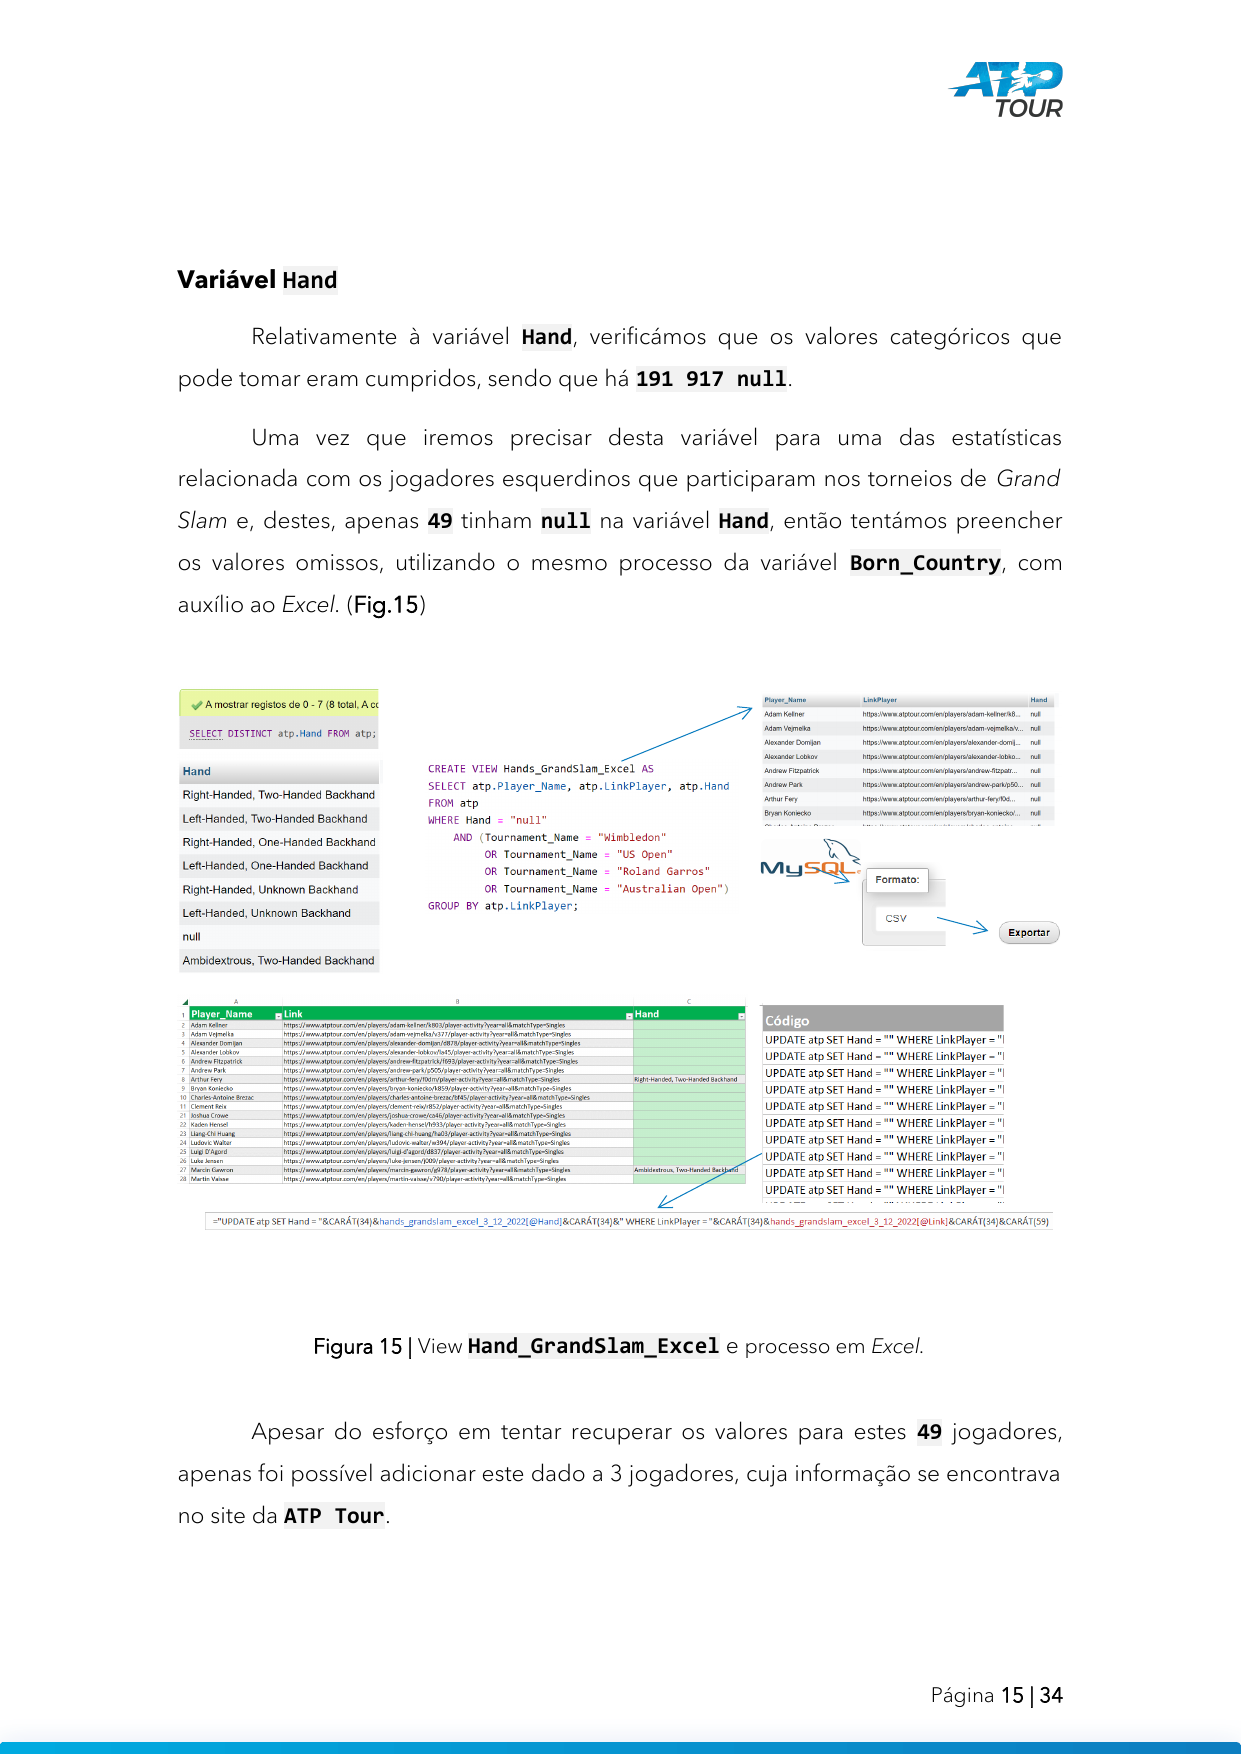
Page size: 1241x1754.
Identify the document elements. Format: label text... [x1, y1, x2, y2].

picture [947, 62, 1063, 117]
text Uma vez que iremos precisar desta variável para uma das estatísticas relacionada com os jogadores esquerdinos que participaram nos torneios de Grand Slam e, destes, apenas 49 tinham null na variável Hand, então tentámos preencher os valores omissos, utilizando o mesmo processo da variável Born_Country, com auxílio ao Excel. (Fig.15) [177, 423, 1063, 618]
picture [761, 691, 1062, 826]
picture [760, 838, 946, 951]
picture [177, 994, 748, 1184]
picture [995, 917, 1063, 947]
text Apesar do esforço em tentar recuperar os valores para estes 49 jogadores, apenas foi possível adicionar este dado a 3 jogadores, cuja informação se encontrava no site da ATP Tour. [177, 1418, 1063, 1529]
subtitle Variável Hand [177, 264, 1063, 295]
picture [707, 1162, 748, 1184]
picture [425, 759, 739, 914]
picture [177, 686, 379, 749]
picture [177, 752, 383, 974]
text Relativamente à variável Hand, verificámos que os valores categóricos que pode tomar eram cumpridos, sendo que há 191 917 null. [177, 322, 1063, 392]
picture [759, 1003, 1004, 1203]
text Figura 15 | View Hand_GrandSlam_Excel e processo em Excel. [177, 1331, 1063, 1359]
picture [203, 1209, 1053, 1234]
